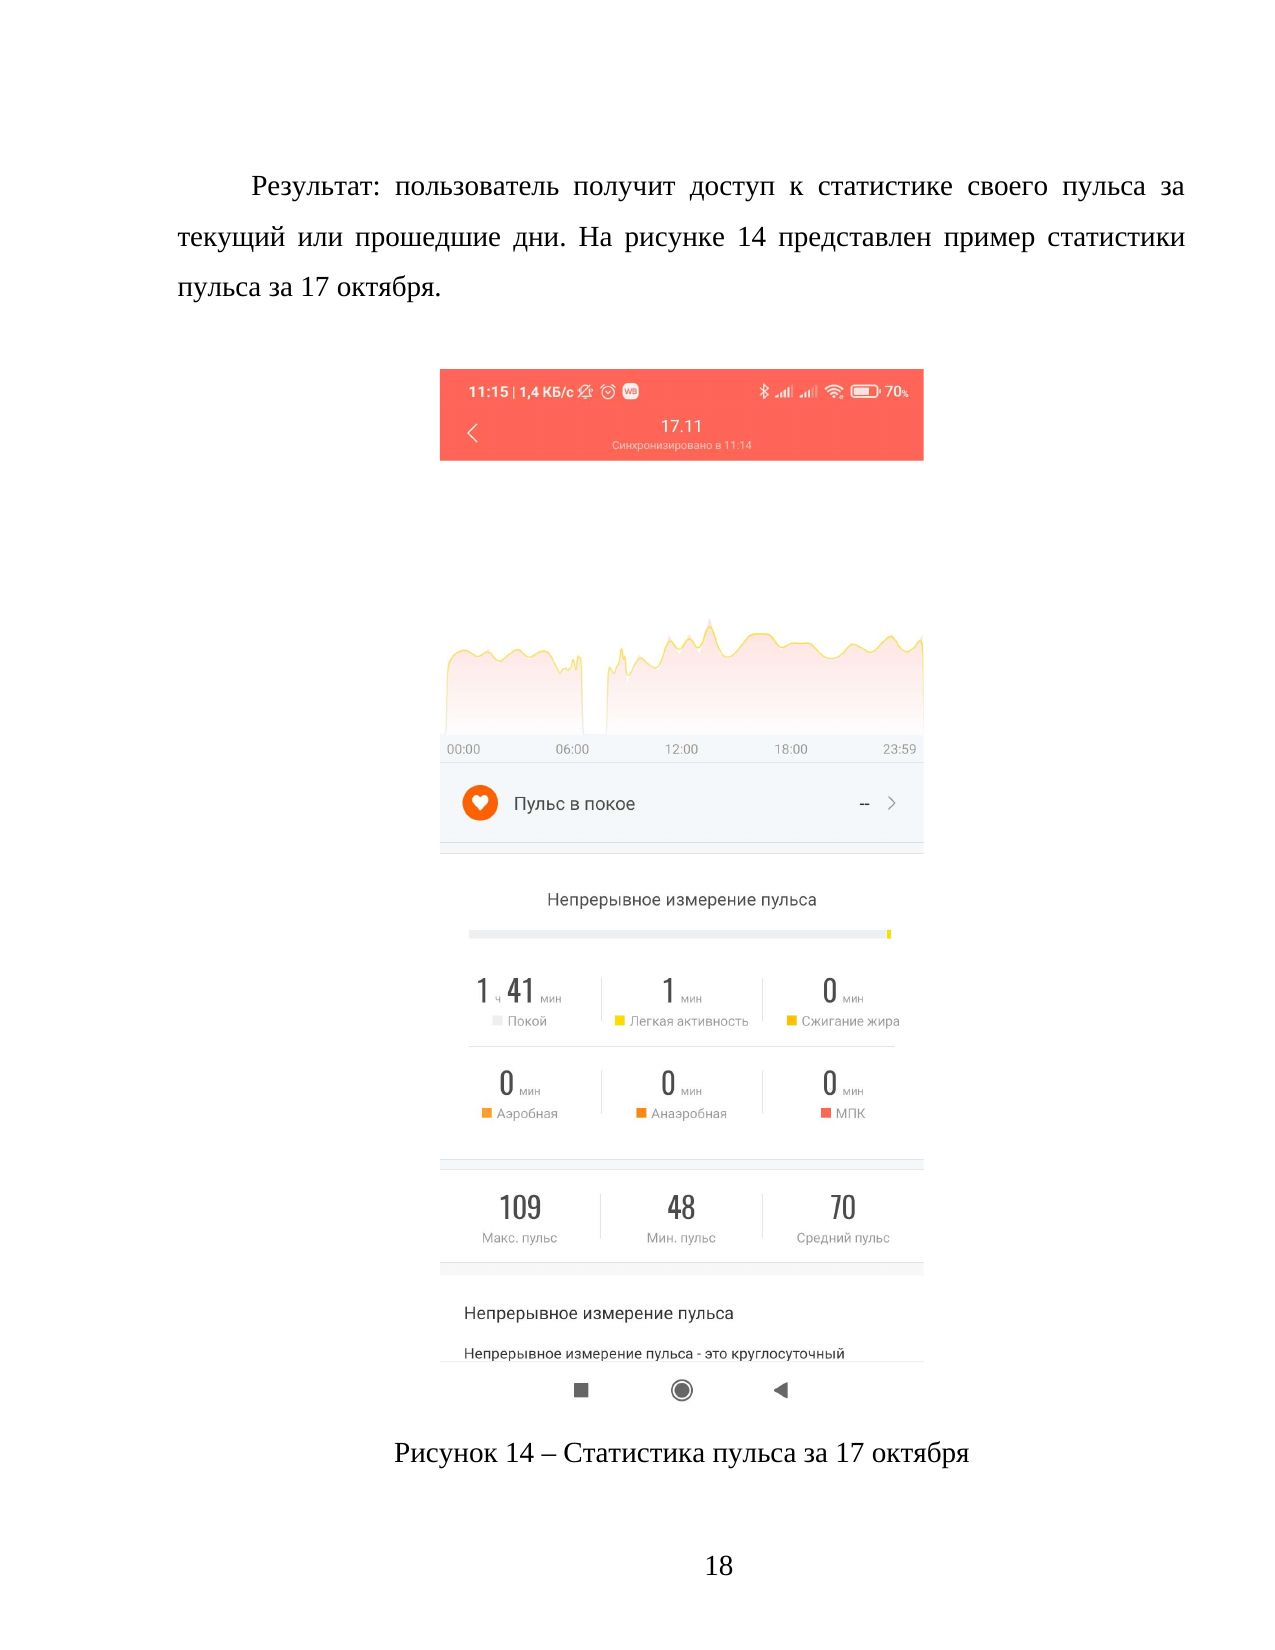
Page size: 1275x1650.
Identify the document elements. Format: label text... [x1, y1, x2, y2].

text Результат: пользователь получит доступ к статистике своего пульса за текущий или прошедшие дни. На рисунке 14 представлен пример статистики пульса за 17 октября. [177, 168, 1186, 303]
picture [439, 369, 924, 1419]
text Рисунок 14 – Статистика пульса за 17 октября [177, 1435, 1186, 1469]
